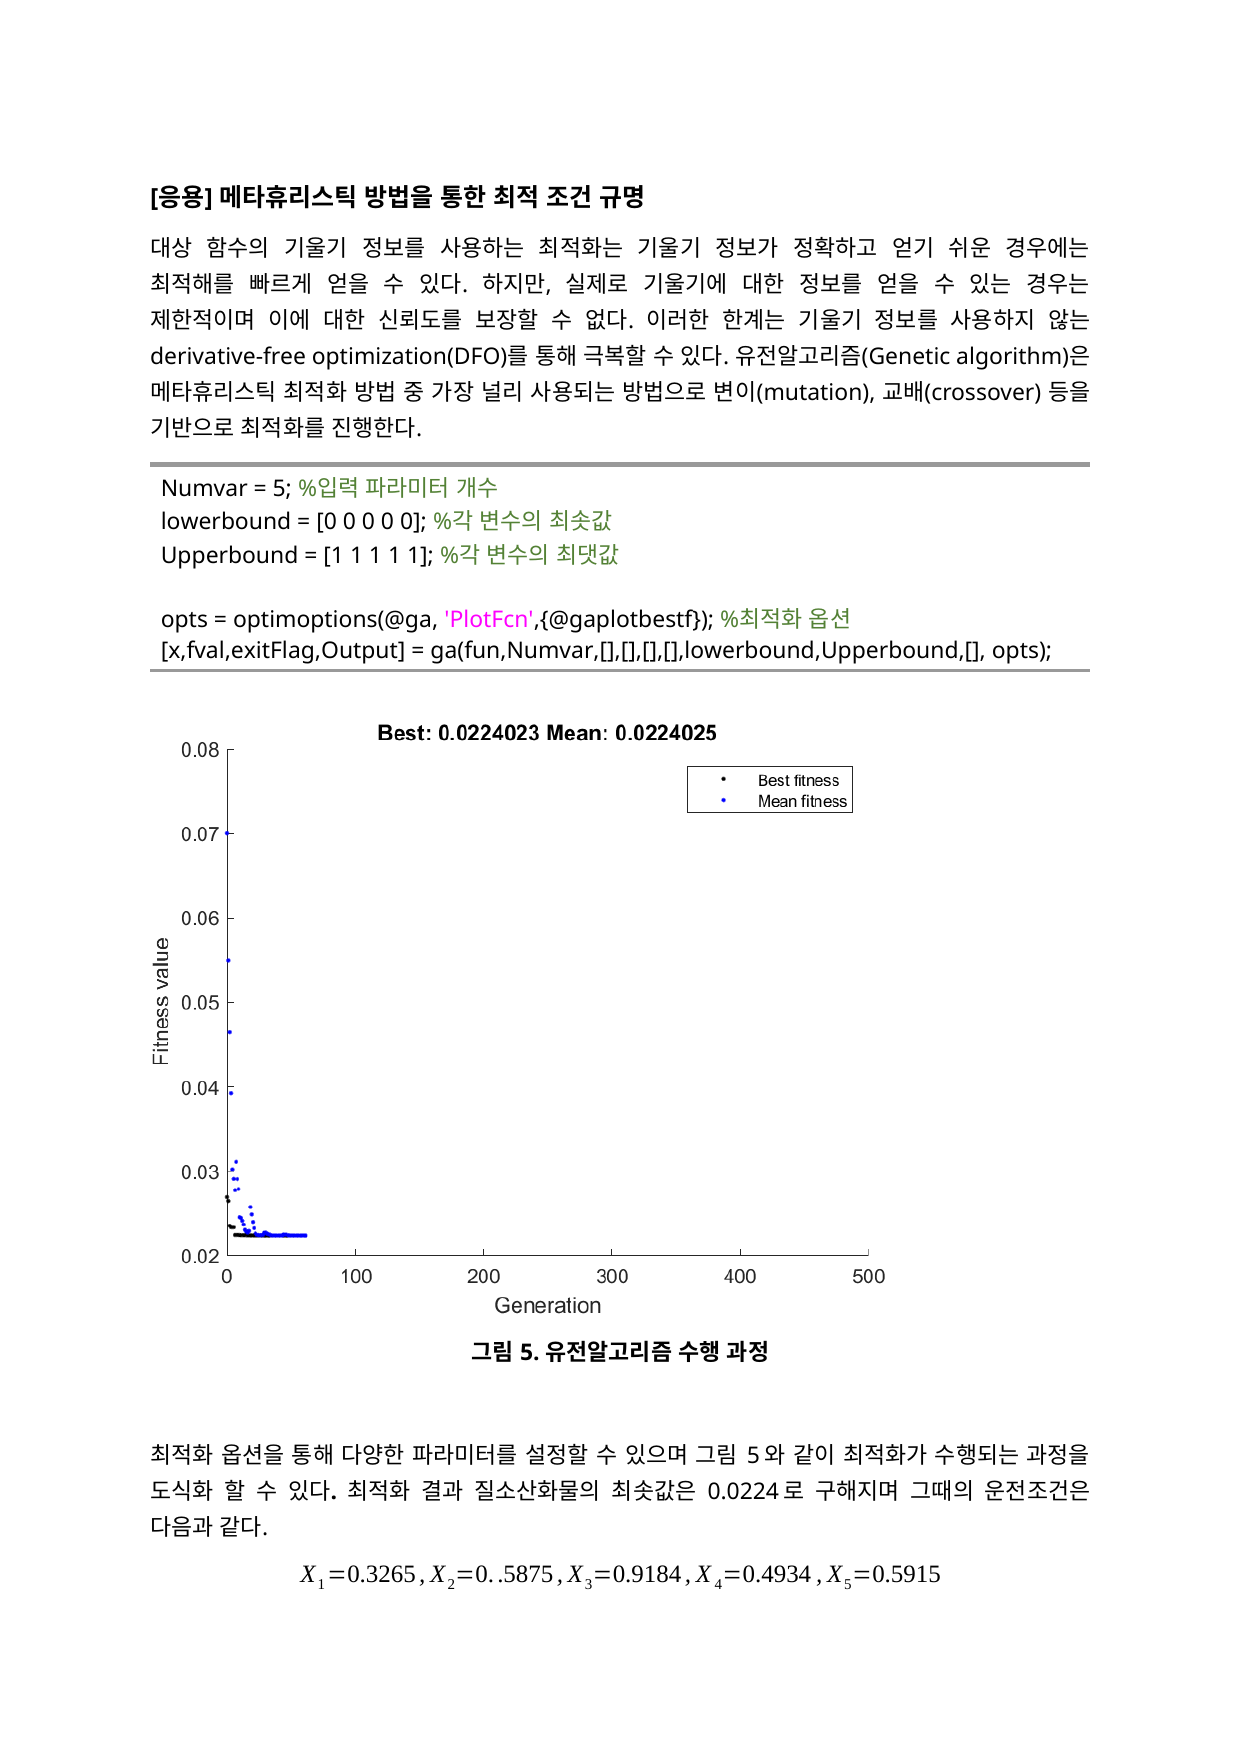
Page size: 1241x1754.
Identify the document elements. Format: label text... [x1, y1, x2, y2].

text 최적화 옵션을 통해 다양한 파라미터를 설정할 수 있으며 그림 5와 같이 최적화가 수행되는 과정을 도식화 할 수 있다. 최적화 결과 질소산화물의 최솟값은 0.0224로 구해지며 그때의 운전조건은 다음과 같다. [150, 1437, 1090, 1542]
subtitle [응용] 메타휴리스틱 방법을 통한 최적 조건 규명 [150, 177, 1090, 213]
picture [150, 722, 886, 1315]
table_header Numvar = 5; %입력 파라미터 개수 lowerbound = [0 0 0 0 0]; %각 변수의 최솟값 Upperbound = [1 1 1 1 1]; %각 변수의 최댓값 opts = optimoptions(@ga, 'PlotFcn',{@gaplotbestf}); %최적화 옵션 [x,fval,exitFlag,Output] = ga(fun,Numvar,[],[],[],[],lowerbound,Upperbound,[], opts); [150, 467, 1090, 669]
text 그림 5. 유전알고리즘 수행 과정 [150, 1333, 1090, 1367]
text 대상 함수의 기울기 정보를 사용하는 최적화는 기울기 정보가 정확하고 얻기 쉬운 경우에는 최적해를 빠르게 얻을 수 있다. 하지만, 실제로 기울기에 대한 정보를 얻을 수 있는 경우는 제한적이며 이에 대한 신뢰도를 보장할 수 없다. 이러한 한계는 기울기 정보를 사용하지 않는 derivative-free optimization(DFO)를 통해 극복할 수 있다. 유전알고리즘(Genetic algorithm)은 메타휴리스틱 최적화 방법 중 가장 널리 사용되는 방법으로 변이(mutation), 교배(crossover) 등을 기반으로 최적화를 진행한다. [150, 230, 1090, 443]
